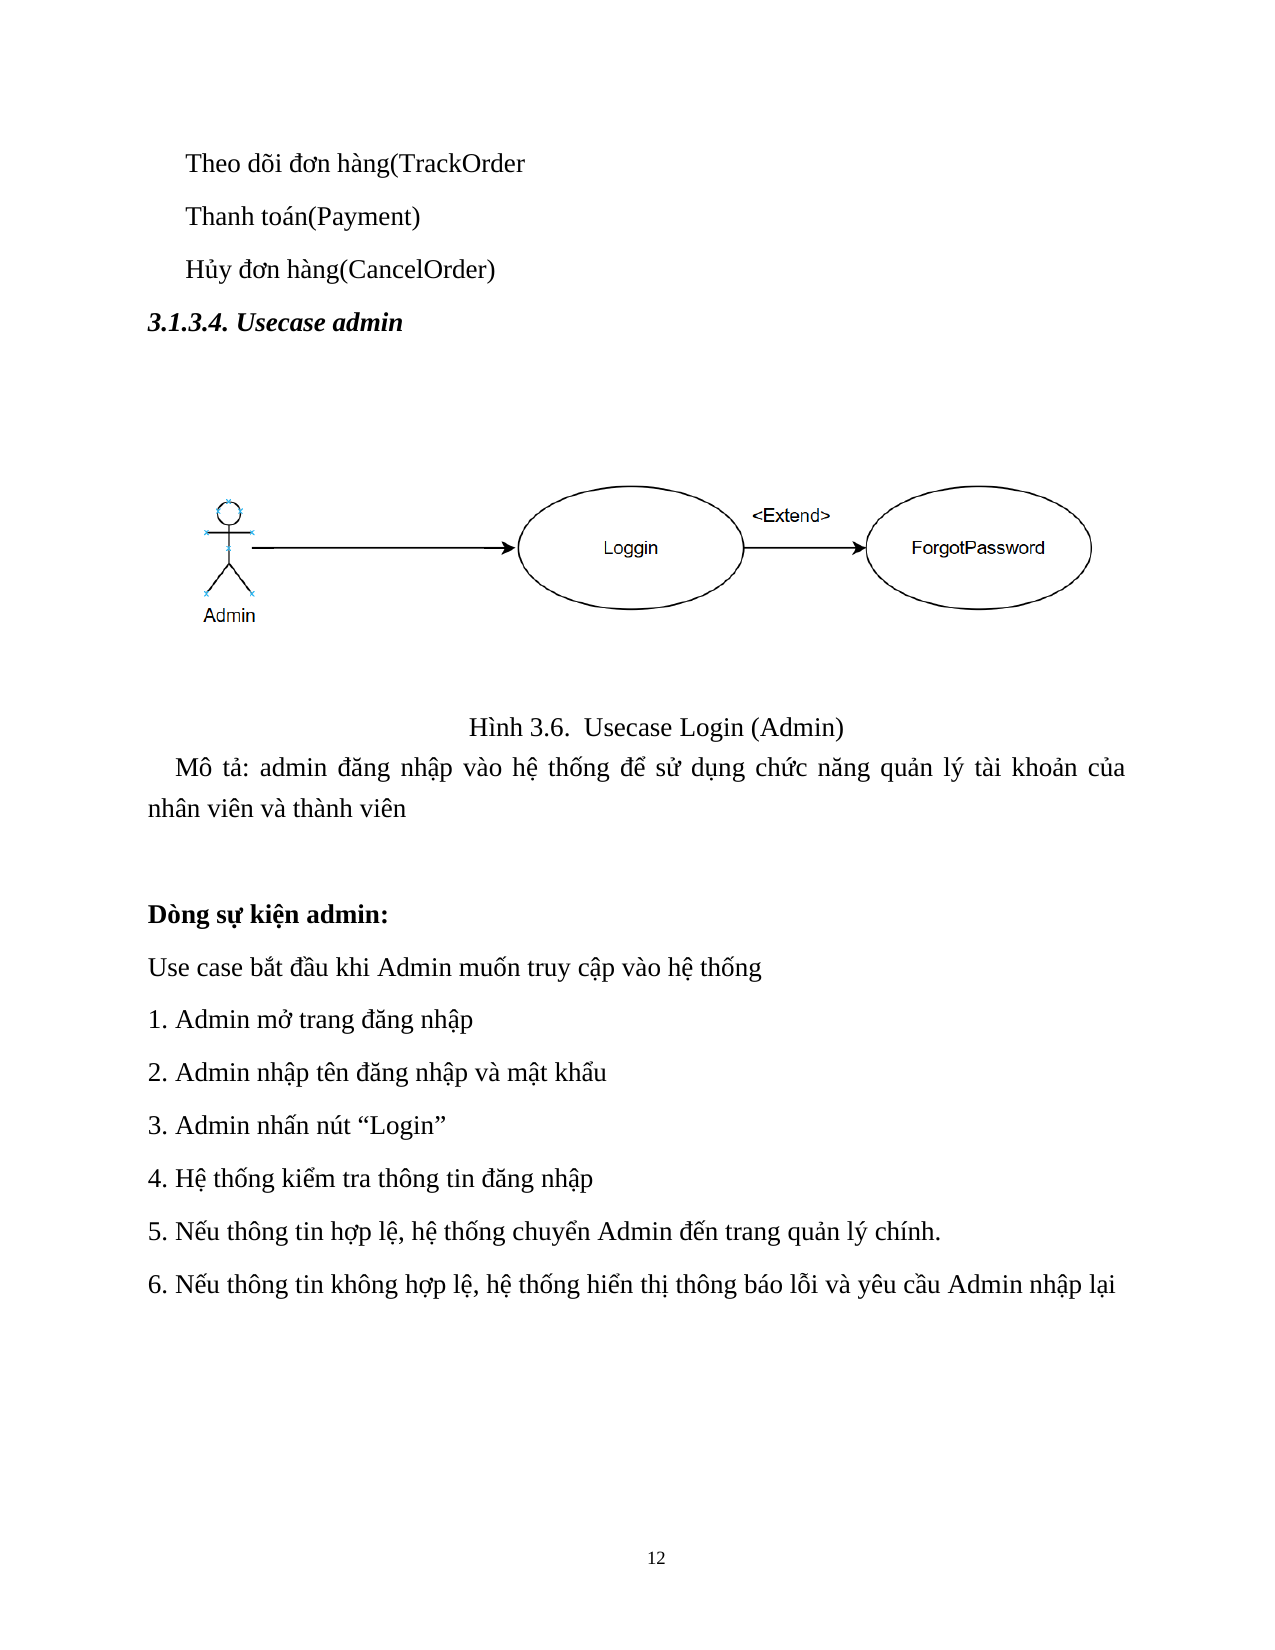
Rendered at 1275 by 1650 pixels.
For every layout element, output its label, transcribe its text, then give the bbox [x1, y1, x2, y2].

text Theo dõi đơn hàng(TrackOrder [185, 148, 1127, 179]
list Admin mở trang đăng nhập [148, 1003, 1127, 1035]
list Nếu thông tin không hợp lệ, hệ thống hiển thị thông báo lỗi và yêu cầu Admin nhập lại [148, 1268, 1127, 1299]
list Admin nhập tên đăng nhập và mật khẩu [148, 1056, 1127, 1088]
picture [147, 359, 1123, 690]
text 3.1.3.4. Usecase admin [148, 306, 1127, 337]
list Nếu thông tin hợp lệ, hệ thống chuyển Admin đến trang quản lý chính. [148, 1215, 1127, 1246]
list Hệ thống kiểm tra thông tin đăng nhập [148, 1162, 1127, 1193]
text Hủy đơn hàng(CancelOrder) [185, 253, 1127, 284]
text Use case bắt đầu khi Admin muốn truy cập vào hệ thống [148, 951, 1127, 982]
text Mô tả: admin đăng nhập vào hệ thống để sử dụng chức năng quản lý tài khoản của nhân viên và thành viên [148, 751, 1127, 823]
list Admin nhấn nút “Login” [148, 1109, 1127, 1141]
text Dòng sự kiện admin: [148, 898, 1127, 929]
text Hình 3.6. Usecase Login (Admin) [185, 711, 1127, 742]
text Thanh toán(Payment) [185, 201, 1127, 232]
